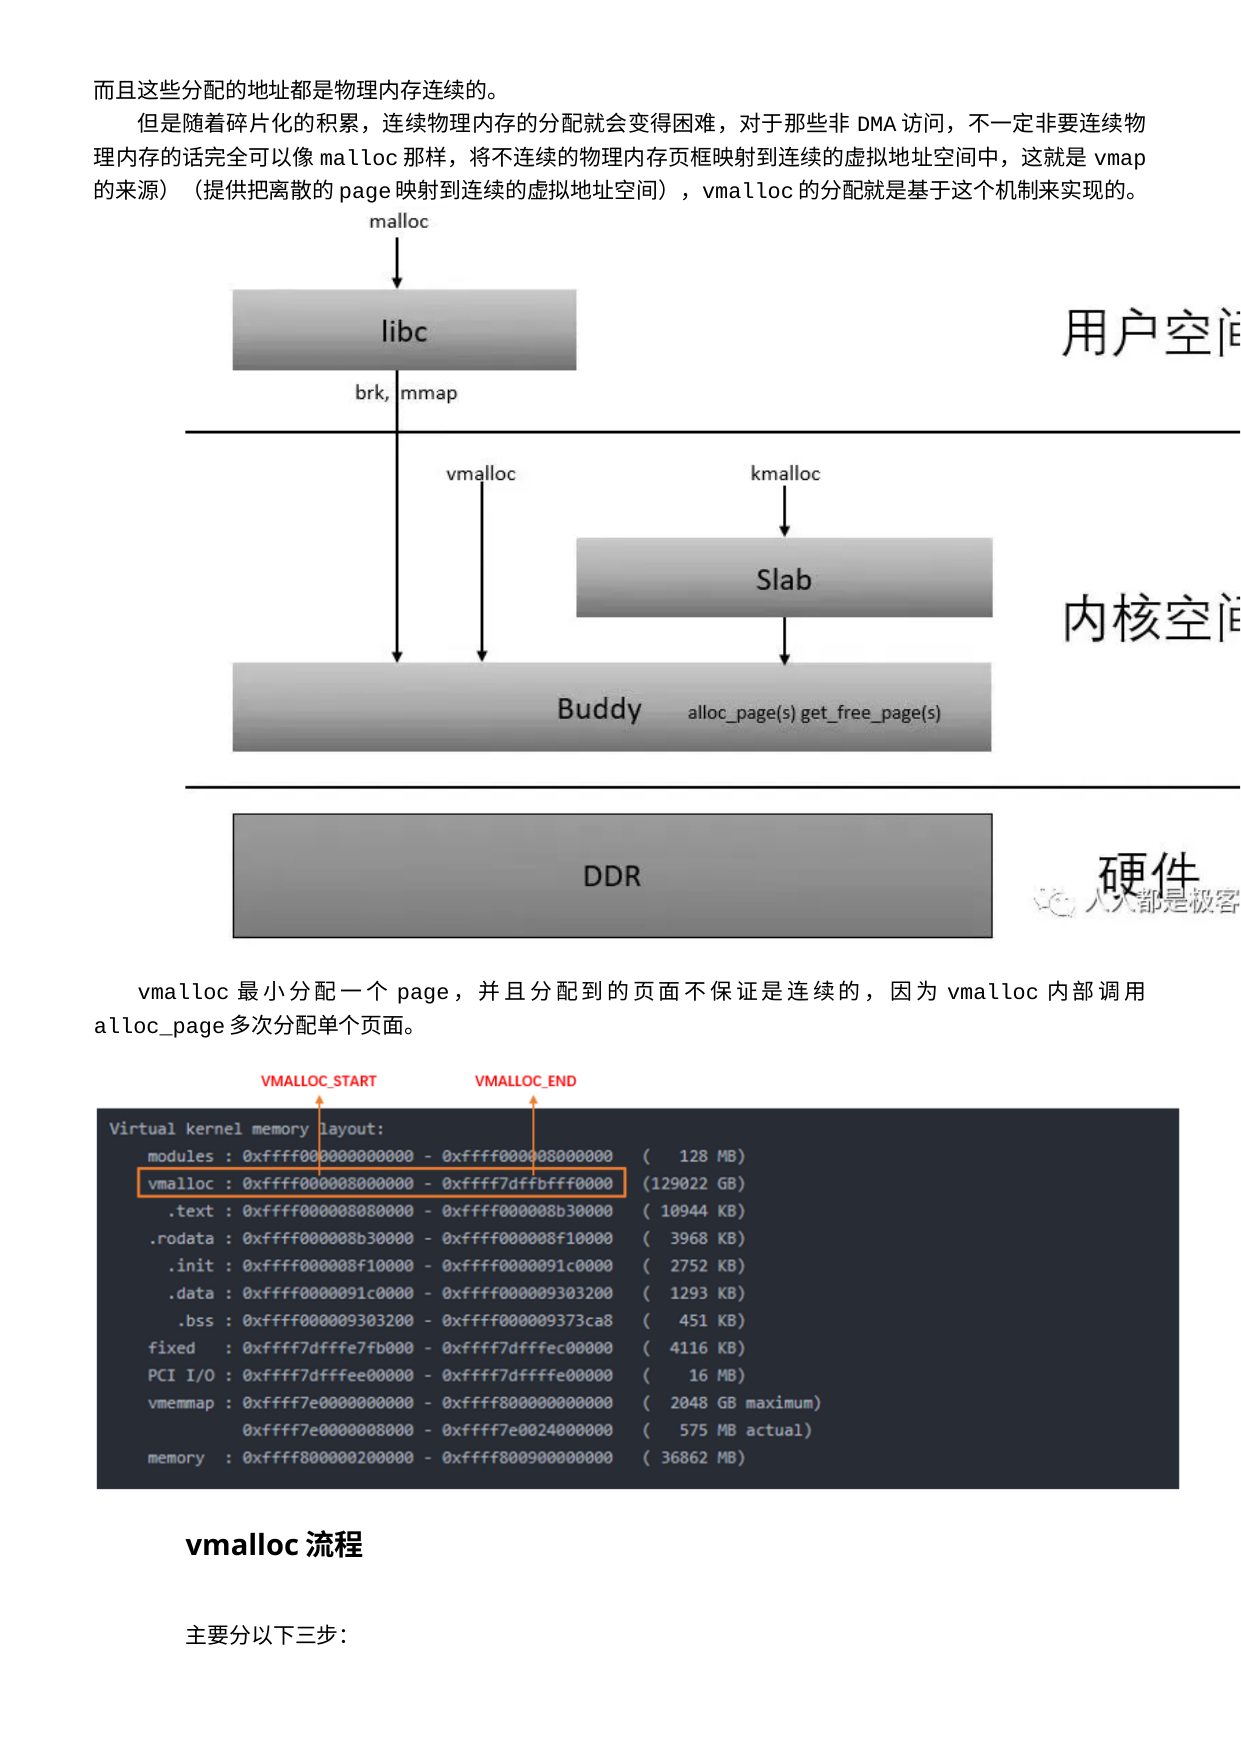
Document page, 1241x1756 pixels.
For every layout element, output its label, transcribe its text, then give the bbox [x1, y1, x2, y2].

text vmalloc最小分配一个page，并且分配到的页面不保证是连续的，因为vmalloc内部调用alloc_page多次分配单个页面。 [94, 974, 1146, 1040]
picture [185, 206, 1241, 948]
picture [93, 1067, 1184, 1492]
text 但是随着碎片化的积累，连续物理内存的分配就会变得困难，对于那些非DMA访问，不一定非要连续物理内存的话完全可以像malloc那样，将不连续的物理内存页框映射到连续的虚拟地址空间中，这就是vmap的来源）（提供把离散的page映射到连续的虚拟地址空间），vmalloc的分配就是基于这个机制来实现的。 [94, 106, 1146, 205]
text 主要分以下三步： [94, 1618, 1146, 1649]
subtitle vmalloc流程 [94, 1522, 1146, 1564]
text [94, 73, 1146, 104]
